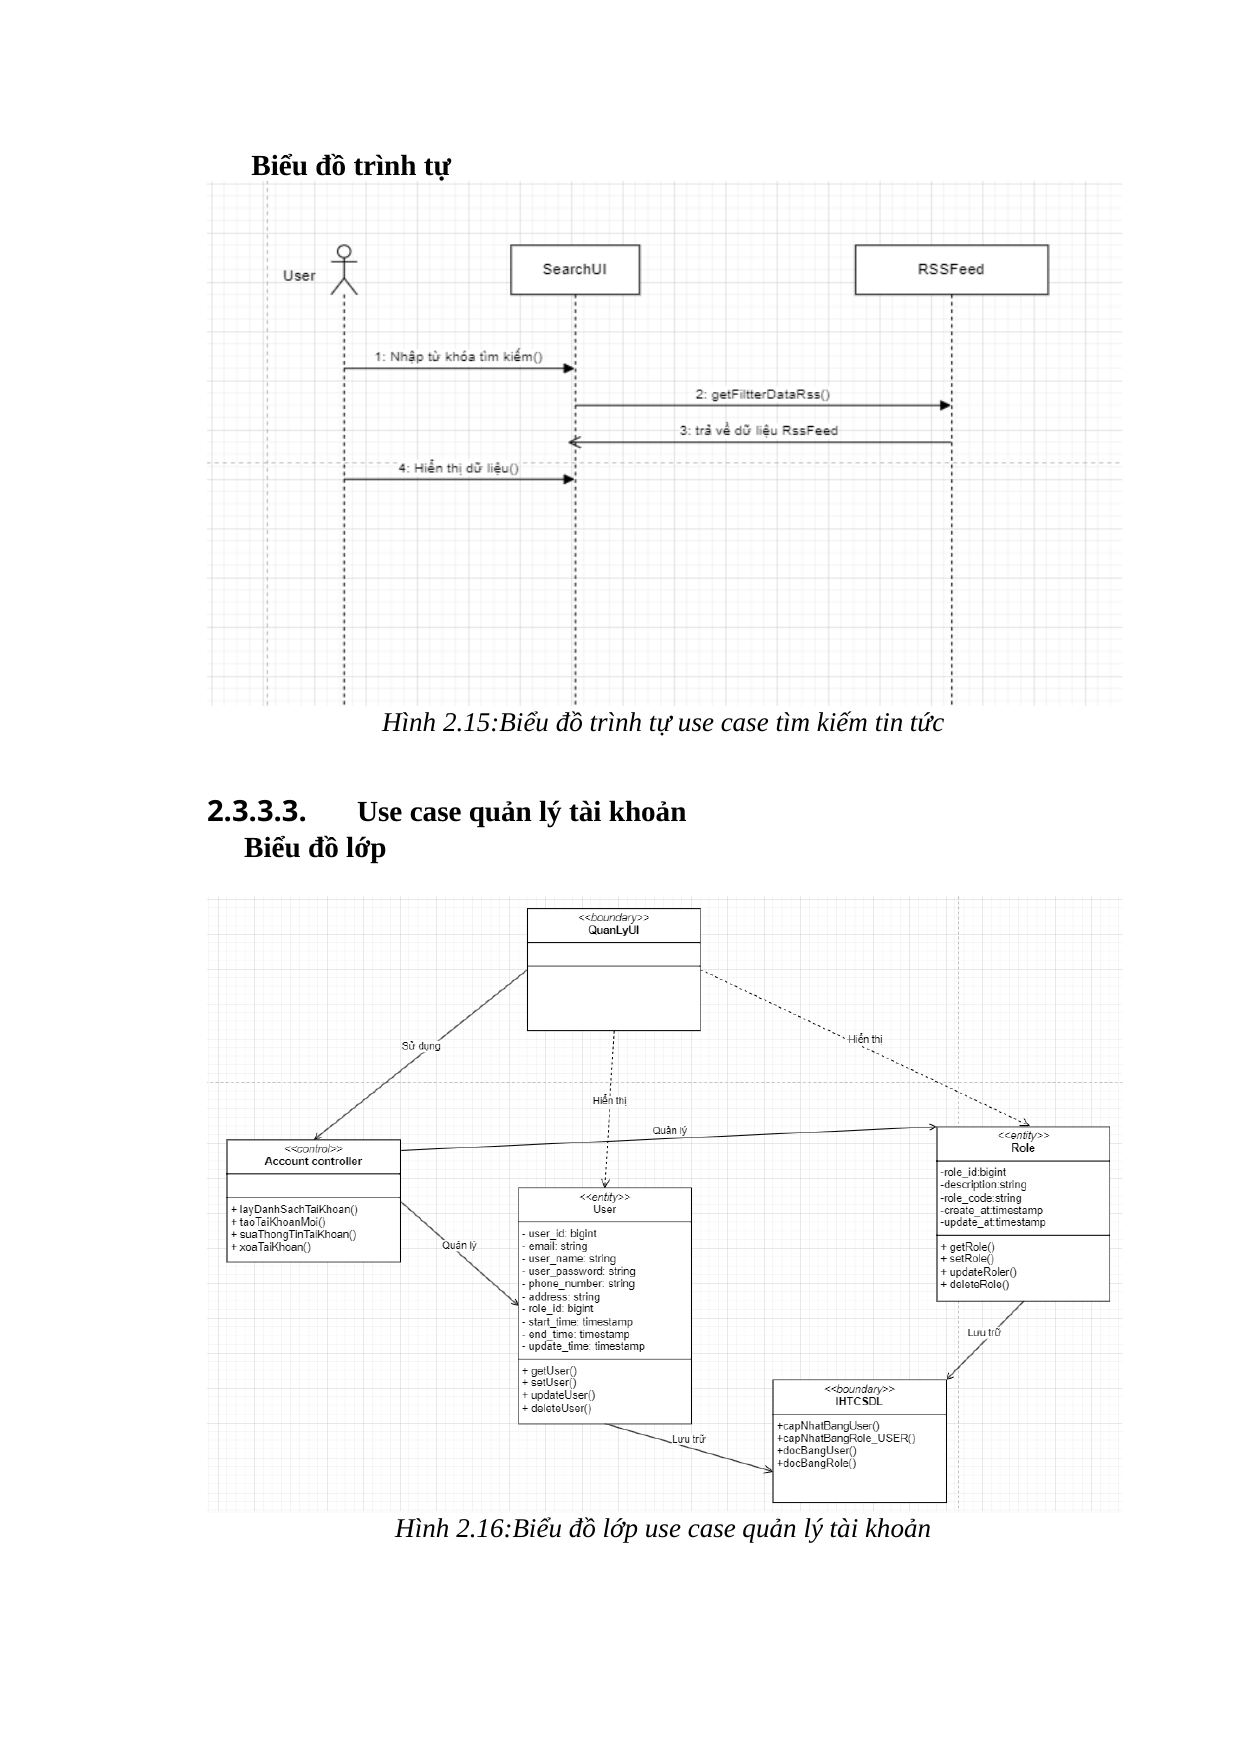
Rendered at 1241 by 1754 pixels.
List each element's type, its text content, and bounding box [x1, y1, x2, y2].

picture [206, 896, 1123, 1513]
picture [206, 181, 1123, 706]
subtitle Use case quản lý tài khoản [207, 790, 1122, 830]
text Biểu đồ lớp [207, 830, 1122, 863]
text Biểu đồ trình tự [207, 148, 1122, 181]
